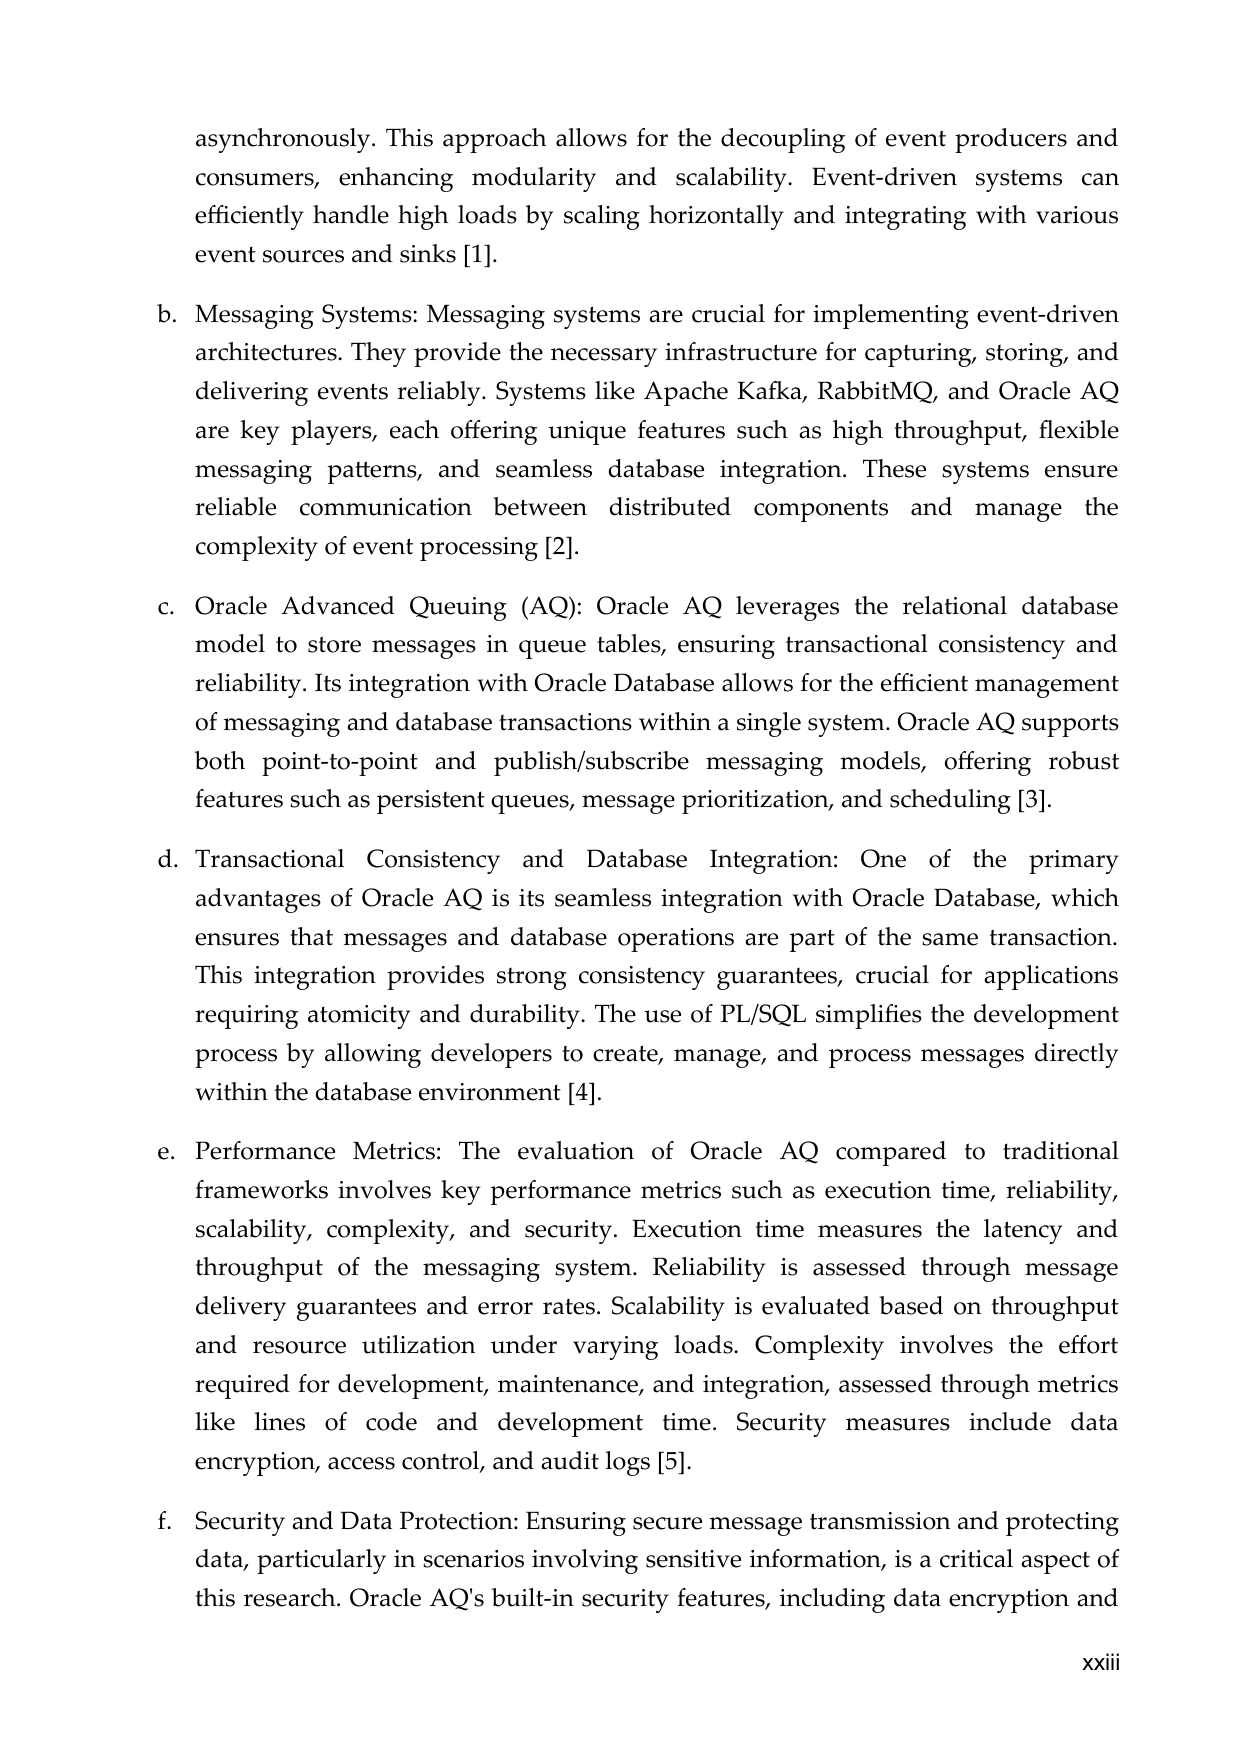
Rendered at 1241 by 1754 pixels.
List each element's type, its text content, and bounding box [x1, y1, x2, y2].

list Transactional Consistency and Database Integration: One of the primary advantages of Oracle AQ is its seamless integration with Oracle Database, which ensures that messages and database operations are part of the same transaction. This integration provides strong consistency guarantees, crucial for applications requiring atomicity and durability. The use of PL/SQL simplifies the development process by allowing developers to create, manage, and process messages directly within the database environment [4]. [157, 841, 1120, 1107]
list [157, 120, 1120, 270]
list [157, 1503, 1120, 1614]
list Messaging Systems: Messaging systems are crucial for implementing event-driven architectures. They provide the necessary infrastructure for capturing, storing, and delivering events reliably. Systems like Apache Kafka, RabbitMQ, and Oracle AQ are key players, each offering unique features such as high throughput, flexible messaging patterns, and seamless database integration. These systems ensure reliable communication between distributed components and manage the complexity of event processing [2]. [157, 296, 1120, 562]
list Performance Metrics: The evaluation of Oracle AQ compared to traditional frameworks involves key performance metrics such as execution time, reliability, scalability, complexity, and security. Execution time measures the latency and throughput of the messaging system. Reliability is assessed through message delivery guarantees and error rates. Scalability is evaluated based on throughput and resource utilization under varying loads. Complexity involves the effort required for development, maintenance, and integration, assessed through metrics like lines of code and development time. Security measures include data encryption, access control, and audit logs [5]. [157, 1133, 1120, 1477]
list Oracle Advanced Queuing (AQ): Oracle AQ leverages the relational database model to store messages in queue tables, ensuring transactional consistency and reliability. Its integration with Oracle Database allows for the efficient management of messaging and database transactions within a single system. Oracle AQ supports both point-to-point and publish/subscribe messaging models, offering robust features such as persistent queues, message prioritization, and scheduling [3]. [157, 588, 1120, 815]
